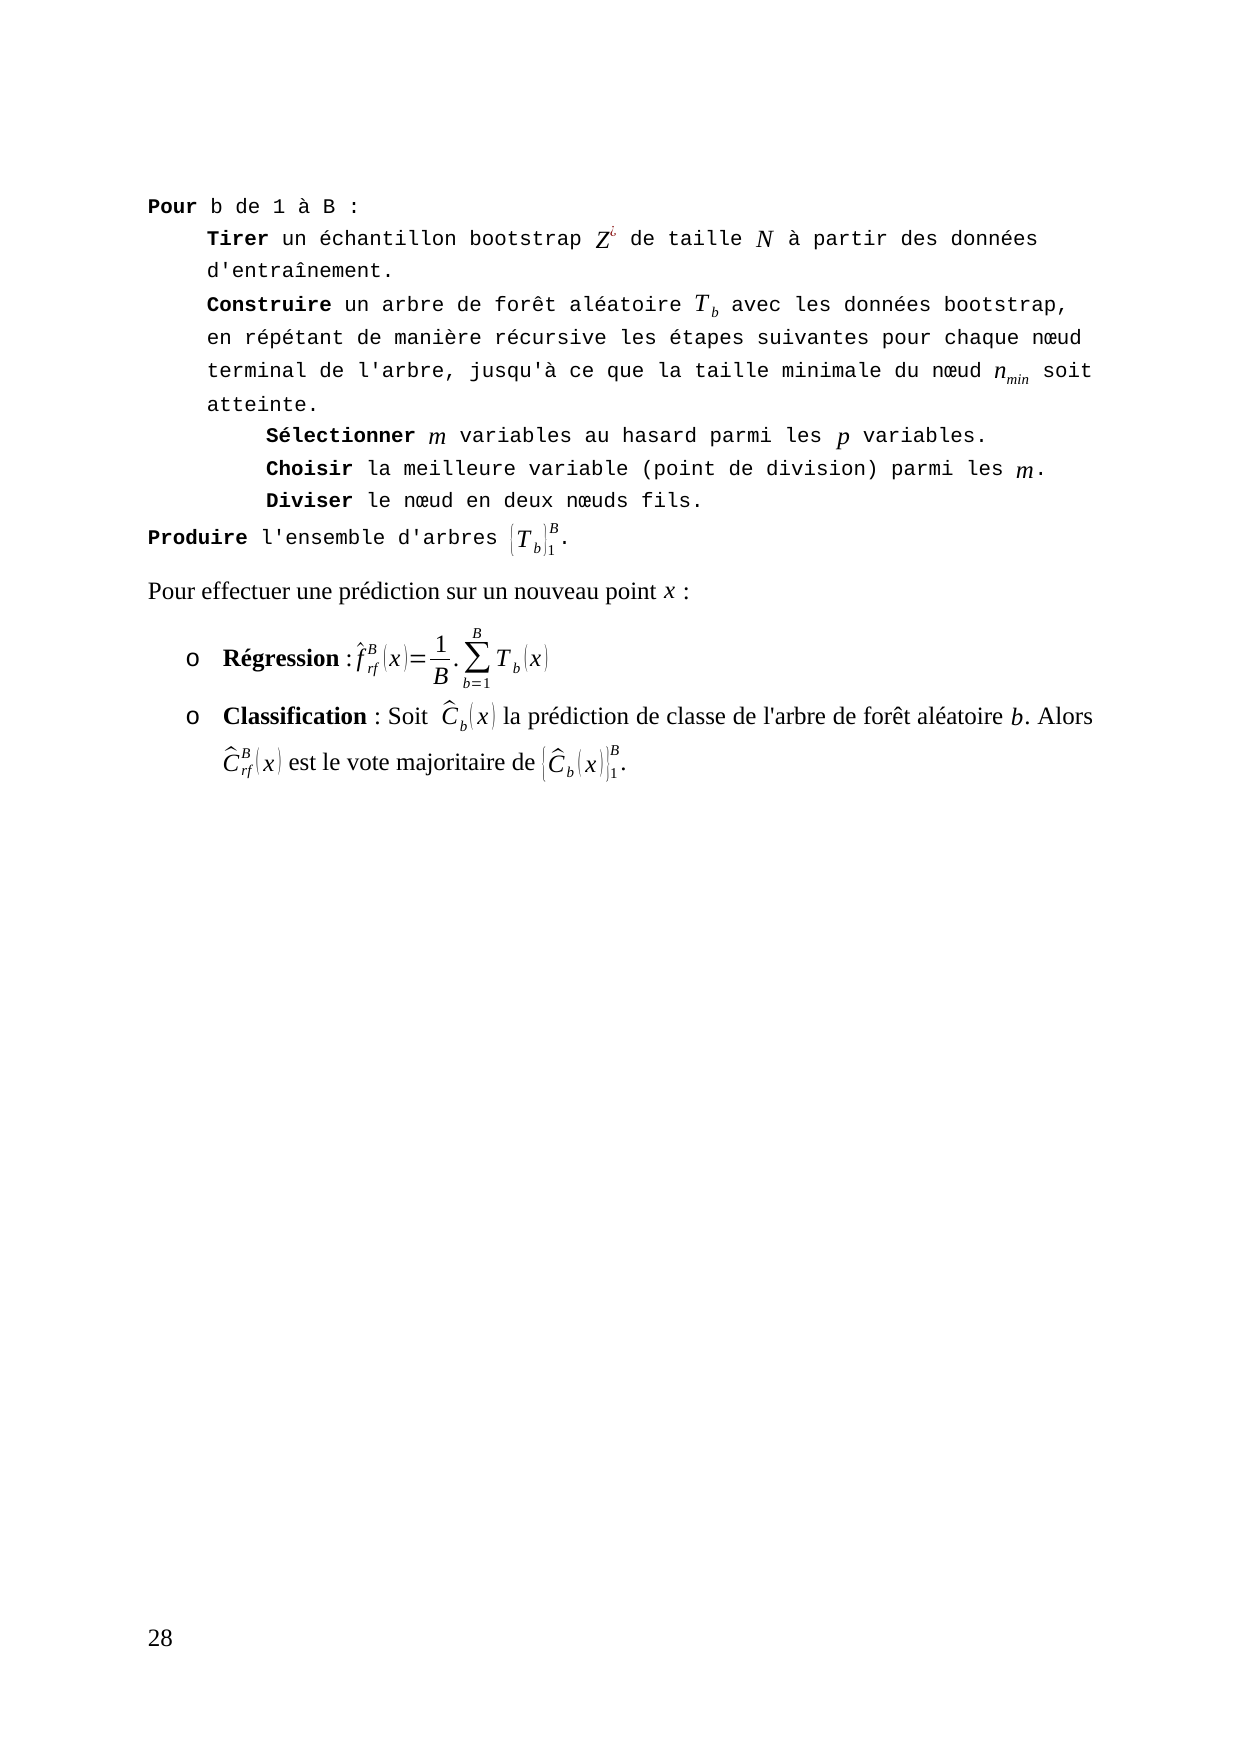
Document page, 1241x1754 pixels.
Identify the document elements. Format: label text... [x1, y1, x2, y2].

text Choisir la meilleure variable (point de division) parmi les . [266, 456, 1093, 484]
list Régression [185, 625, 1093, 692]
text Produire l'ensemble d'arbres . [148, 519, 1093, 558]
text Sélectionner variables au hasard parmi les variables. [266, 423, 1093, 451]
text Diviser le nœud en deux nœuds fils. [266, 490, 1093, 513]
text Construire un arbre de forêt aléatoire avec les données bootstrap, en répétant de manière récursive les étapes suivantes pour chaque nœud terminal de l'arbre, jusqu'à ce que la taille minimale du nœud soit atteinte. [207, 290, 1093, 417]
text Pour b de 1 à B : [148, 196, 1093, 220]
text Pour effectuer une prédiction sur un nouveau point : [148, 576, 1093, 605]
text Tirer un échantillon bootstrap de taille à partir des données d'entraînement. [207, 226, 1093, 284]
list Classification : Soit la prédiction de classe de l'arbre de forêt aléatoire . Alors est le vote majoritaire de . [185, 700, 1093, 783]
